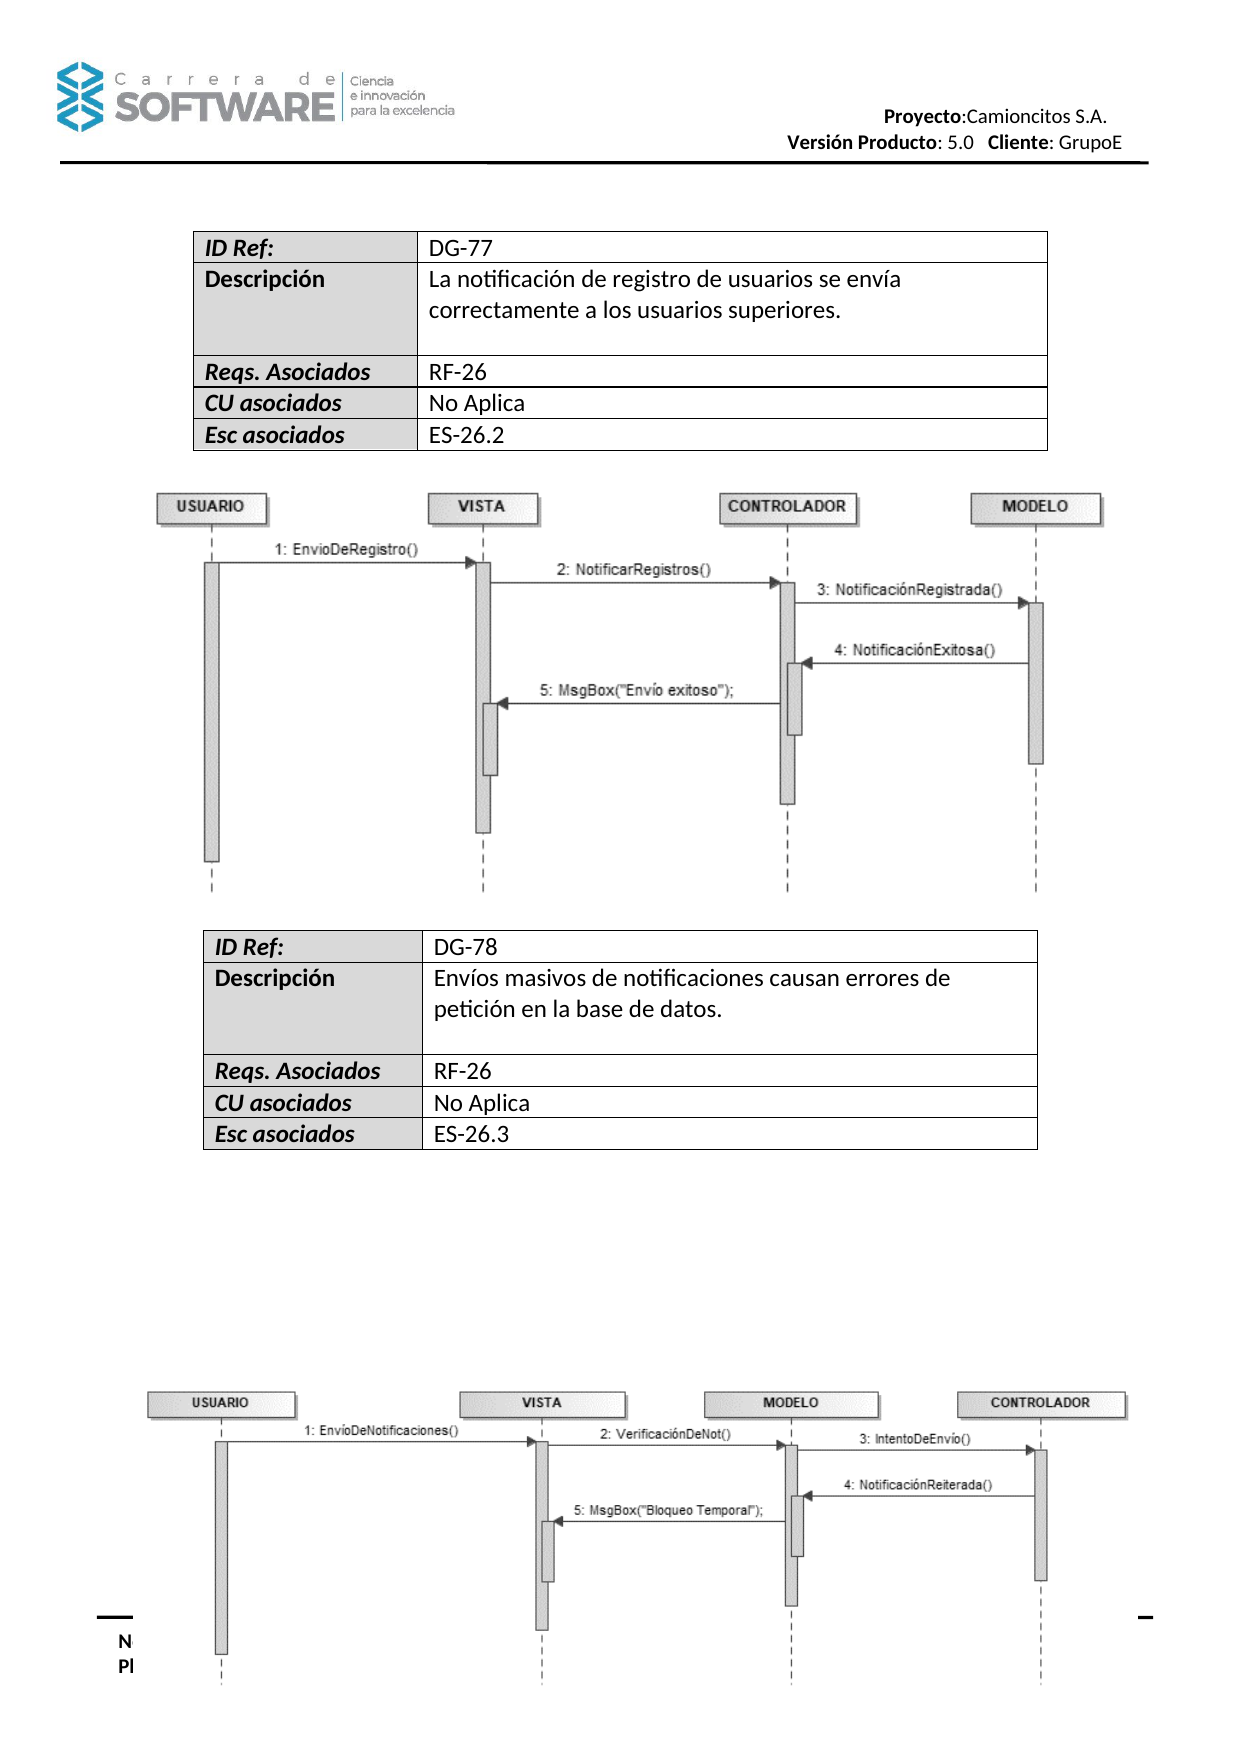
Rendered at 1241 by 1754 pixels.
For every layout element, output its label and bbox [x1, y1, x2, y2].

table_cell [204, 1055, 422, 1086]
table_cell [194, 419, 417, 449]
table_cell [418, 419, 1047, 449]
picture [46, 46, 461, 154]
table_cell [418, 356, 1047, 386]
picture [133, 1365, 1138, 1695]
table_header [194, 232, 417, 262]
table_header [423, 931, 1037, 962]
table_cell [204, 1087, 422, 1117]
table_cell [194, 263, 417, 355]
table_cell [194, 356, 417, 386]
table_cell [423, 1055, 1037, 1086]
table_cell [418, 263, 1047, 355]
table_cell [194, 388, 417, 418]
picture [118, 450, 1123, 900]
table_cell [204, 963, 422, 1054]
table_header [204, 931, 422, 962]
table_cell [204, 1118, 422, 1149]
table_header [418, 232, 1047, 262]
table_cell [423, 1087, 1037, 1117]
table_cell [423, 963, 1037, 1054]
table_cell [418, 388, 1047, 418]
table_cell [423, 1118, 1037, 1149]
